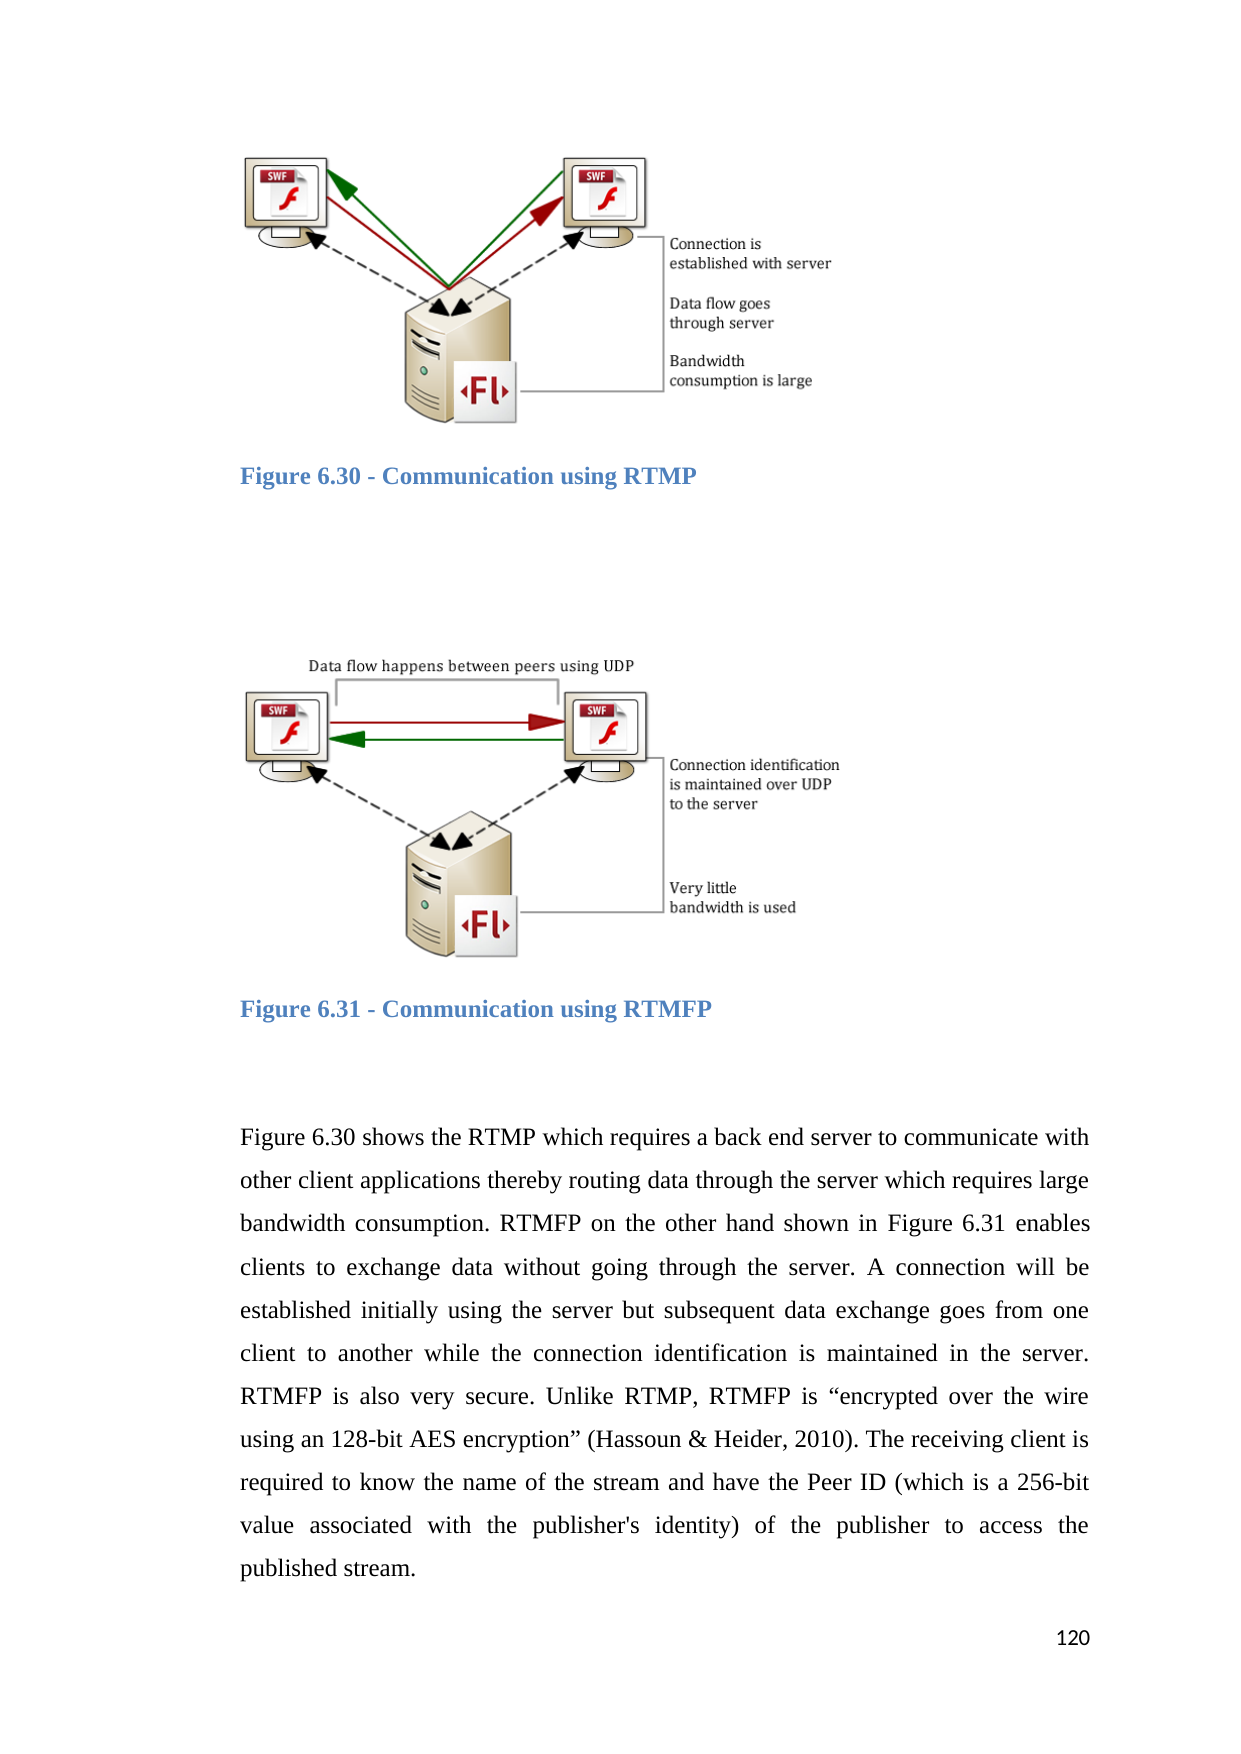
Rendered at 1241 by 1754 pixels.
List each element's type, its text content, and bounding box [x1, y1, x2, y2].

picture [240, 150, 845, 427]
picture [240, 653, 854, 960]
